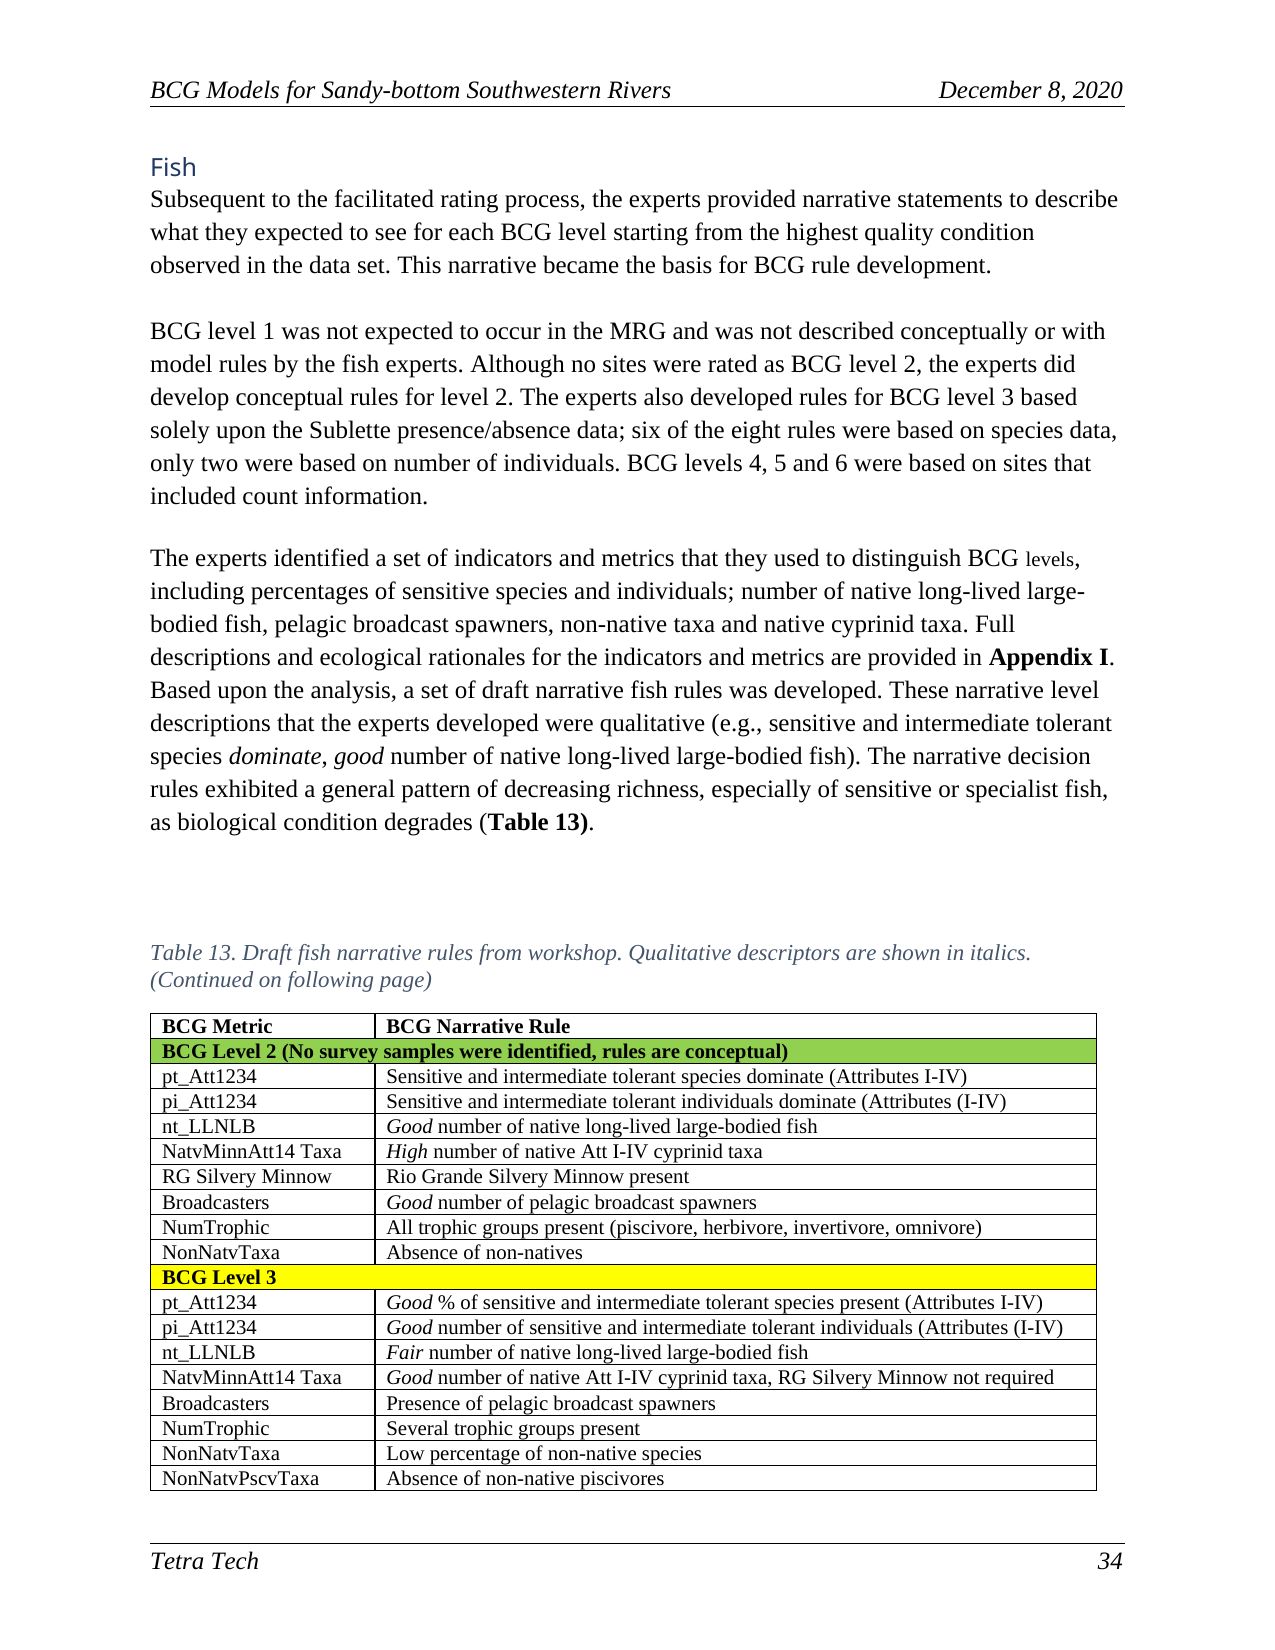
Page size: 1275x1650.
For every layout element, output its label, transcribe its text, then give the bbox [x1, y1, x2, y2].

table_cell BCG Level 2 (No survey samples were identified, rules are conceptual) [151, 1039, 1096, 1063]
table_cell Good number of native long-lived large-bodied fish [376, 1114, 1096, 1138]
text Subsequent to the facilitated rating process, the experts provided narrative statements to describe what they expected to see for each BCG level starting from the highest quality condition observed in the data set. This narrative became the basis for BCG rule development. [150, 184, 1125, 279]
table_cell Low percentage of non-native species [376, 1441, 1096, 1465]
table_cell NatvMinnAtt14 Taxa [151, 1139, 374, 1163]
table_header BCG Narrative Rule [376, 1014, 1096, 1038]
table_cell Absence of non-natives [376, 1240, 1096, 1264]
table_cell NumTrophic [151, 1215, 374, 1239]
table_cell High number of native Att I-IV cyprinid taxa [376, 1139, 1096, 1163]
table_cell Sensitive and intermediate tolerant species dominate (Attributes I-IV) [376, 1064, 1096, 1088]
table_cell NonNatvTaxa [151, 1240, 374, 1264]
table_cell pi_Att1234 [151, 1089, 374, 1113]
table_cell Good % of sensitive and intermediate tolerant species present (Attributes I-IV) [376, 1290, 1096, 1314]
table_cell pt_Att1234 [151, 1064, 374, 1088]
table_cell pi_Att1234 [151, 1315, 374, 1339]
text The experts identified a set of indicators and metrics that they used to distinguish BCG levels, including percentages of sensitive species and individuals; number of native long-lived large-bodied fish, pelagic broadcast spawners, non-native taxa and native cyprinid taxa. Full descriptions and ecological rationales for the indicators and metrics are provided in Appendix I. [150, 543, 1125, 671]
table_cell Good number of native Att I-IV cyprinid taxa, RG Silvery Minnow not required [376, 1365, 1096, 1389]
subtitle Fish [150, 150, 1125, 184]
table_cell Fair number of native long-lived large-bodied fish [376, 1340, 1096, 1364]
table_cell nt_LLNLB [151, 1114, 374, 1138]
table_cell NatvMinnAtt14 Taxa [151, 1365, 374, 1389]
table_cell All trophic groups present (piscivore, herbivore, invertivore, omnivore) [376, 1215, 1096, 1239]
table_cell NonNatvPscvTaxa [151, 1466, 374, 1490]
table_cell nt_LLNLB [151, 1340, 374, 1364]
table_cell NonNatvTaxa [151, 1441, 374, 1465]
table_cell NumTrophic [151, 1416, 374, 1439]
table_cell Broadcasters [151, 1390, 374, 1414]
text BCG level 1 was not expected to occur in the MRG and was not described conceptually or with model rules by the fish experts. Although no sites were rated as BCG level 2, the experts did develop conceptual rules for level 2. The experts also developed rules for BCG level 3 based solely upon the Sublette presence/absence data; six of the eight rules were based on species data, only two were based on number of individuals. BCG levels 4, 5 and 6 were based on sites that included count information. [150, 316, 1125, 510]
table_cell Several trophic groups present [376, 1416, 1096, 1439]
table_cell Good number of sensitive and intermediate tolerant individuals (Attributes (I-IV) [376, 1315, 1096, 1339]
table_cell Absence of non-native piscivores [376, 1466, 1096, 1490]
table_cell pt_Att1234 [151, 1290, 374, 1314]
table_cell Rio Grande Silvery Minnow present [376, 1165, 1096, 1188]
table_cell Good number of pelagic broadcast spawners [376, 1190, 1096, 1214]
table_cell Broadcasters [151, 1190, 374, 1214]
table_cell Sensitive and intermediate tolerant individuals dominate (Attributes (I-IV) [376, 1089, 1096, 1113]
table_cell Presence of pelagic broadcast spawners [376, 1390, 1096, 1414]
text Based upon the analysis, a set of draft narrative fish rules was developed. These narrative level descriptions that the experts developed were qualitative (e.g., sensitive and intermediate tolerant species dominate, good number of native long-lived large-bodied fish). The narrative decision rules exhibited a general pattern of decreasing richness, especially of sensitive or specialist fish, as biological condition degrades (Table 13). [150, 675, 1125, 836]
table_header BCG Metric [151, 1014, 374, 1038]
table_cell BCG Level 3 [151, 1265, 1096, 1289]
table_cell RG Silvery Minnow [151, 1165, 374, 1188]
